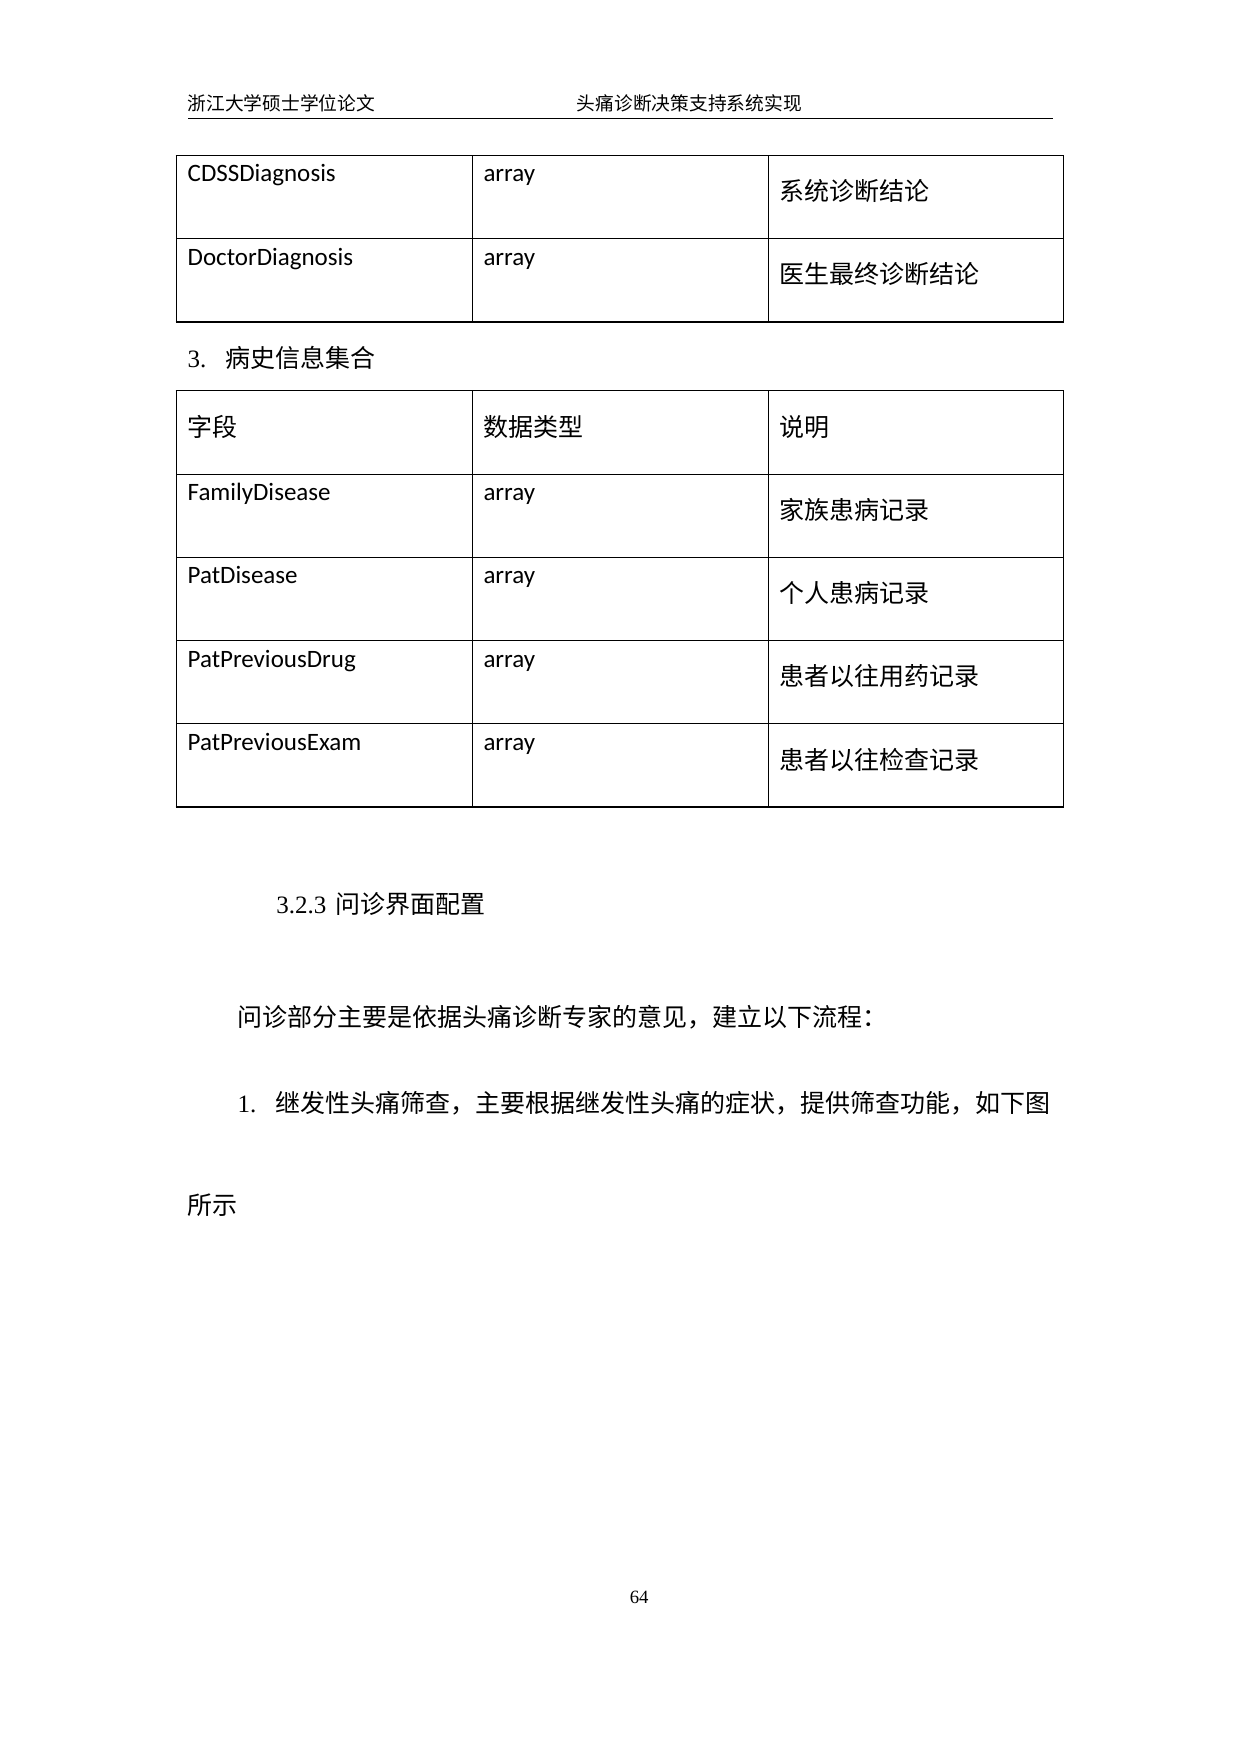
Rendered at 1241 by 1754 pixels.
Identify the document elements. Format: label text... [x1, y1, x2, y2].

table_cell 患者以往用药记录 [769, 641, 1063, 723]
table_cell 系统诊断结论 [769, 156, 1063, 238]
table_cell array [473, 475, 768, 557]
table_cell DoctorDiagnosis [177, 239, 472, 321]
text 问诊部分主要是依据头痛诊断专家的意见，建立以下流程： [187, 982, 1053, 1049]
table_header 说明 [769, 391, 1063, 473]
table_cell PatPreviousDrug [177, 641, 472, 723]
table_cell array [473, 724, 768, 806]
table_cell 医生最终诊断结论 [769, 239, 1063, 321]
table_cell FamilyDisease [177, 475, 472, 557]
table_cell 患者以往检查记录 [769, 724, 1063, 806]
table_cell PatPreviousExam [177, 724, 472, 806]
table_cell array [473, 239, 768, 321]
text 1. 继发性头痛筛查，主要根据继发性头痛的症状，提供筛查功能，如下图所示 [187, 1068, 1053, 1237]
table_cell 个人患病记录 [769, 558, 1063, 640]
subtitle 问诊界面配置 [276, 868, 1053, 936]
table_header 数据类型 [473, 391, 768, 473]
table_cell PatDisease [177, 558, 472, 640]
table_cell 家族患病记录 [769, 475, 1063, 557]
table_cell array [473, 558, 768, 640]
table_cell CDSSDiagnosis [177, 156, 472, 238]
table_header 字段 [177, 391, 472, 473]
table_cell array [473, 156, 768, 238]
list 病史信息集合 [187, 323, 1053, 390]
table_cell array [473, 641, 768, 723]
